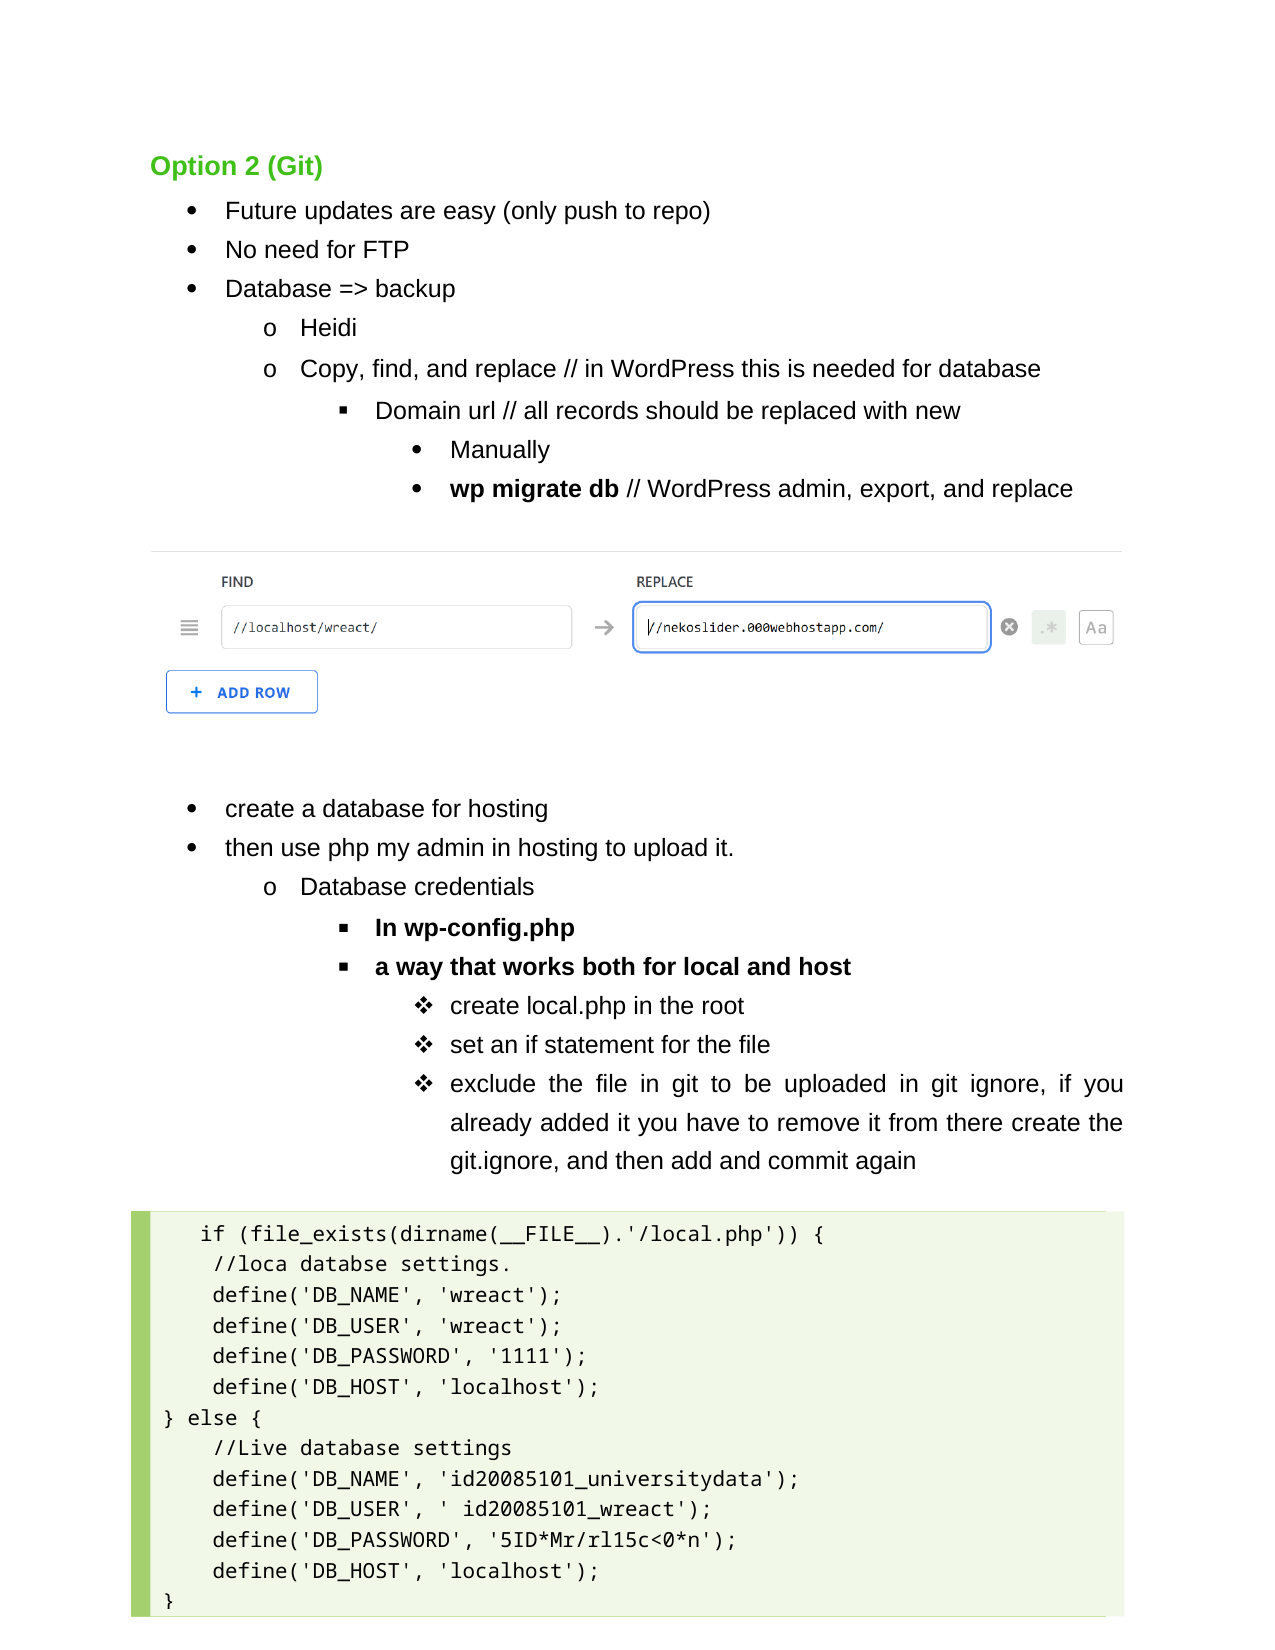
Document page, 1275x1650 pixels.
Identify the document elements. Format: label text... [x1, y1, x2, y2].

list Manually [412, 435, 1125, 464]
list a way that works both for local and host [337, 952, 1125, 981]
list Heidi [262, 313, 1125, 344]
list Domain url // all records should be replaced with new [337, 396, 1125, 425]
picture [150, 551, 1122, 729]
list Copy, find, and replace // in WordPress this is needed for database [262, 354, 1125, 385]
list exclude the file in git to be uploaded in git ignore, if you already added it you have to remove it from there create the git.ignore, and then add and commit again [412, 1069, 1125, 1175]
text then use php my admin in hosting to upload it. [187, 833, 1125, 862]
text Database => backup [187, 274, 1125, 303]
list In wp-config.php [337, 913, 1125, 942]
list set an if statement for the file [412, 1030, 1125, 1059]
text create a database for hosting [187, 794, 1125, 823]
text Option 2 (Git) [150, 150, 1125, 181]
list wp migrate db // WordPress admin, export, and replace [412, 474, 1125, 503]
list create local.php in the root [412, 991, 1125, 1020]
list Database credentials [262, 872, 1125, 903]
text Future updates are easy (only push to repo) [187, 196, 1125, 225]
text No need for FTP [187, 235, 1125, 264]
